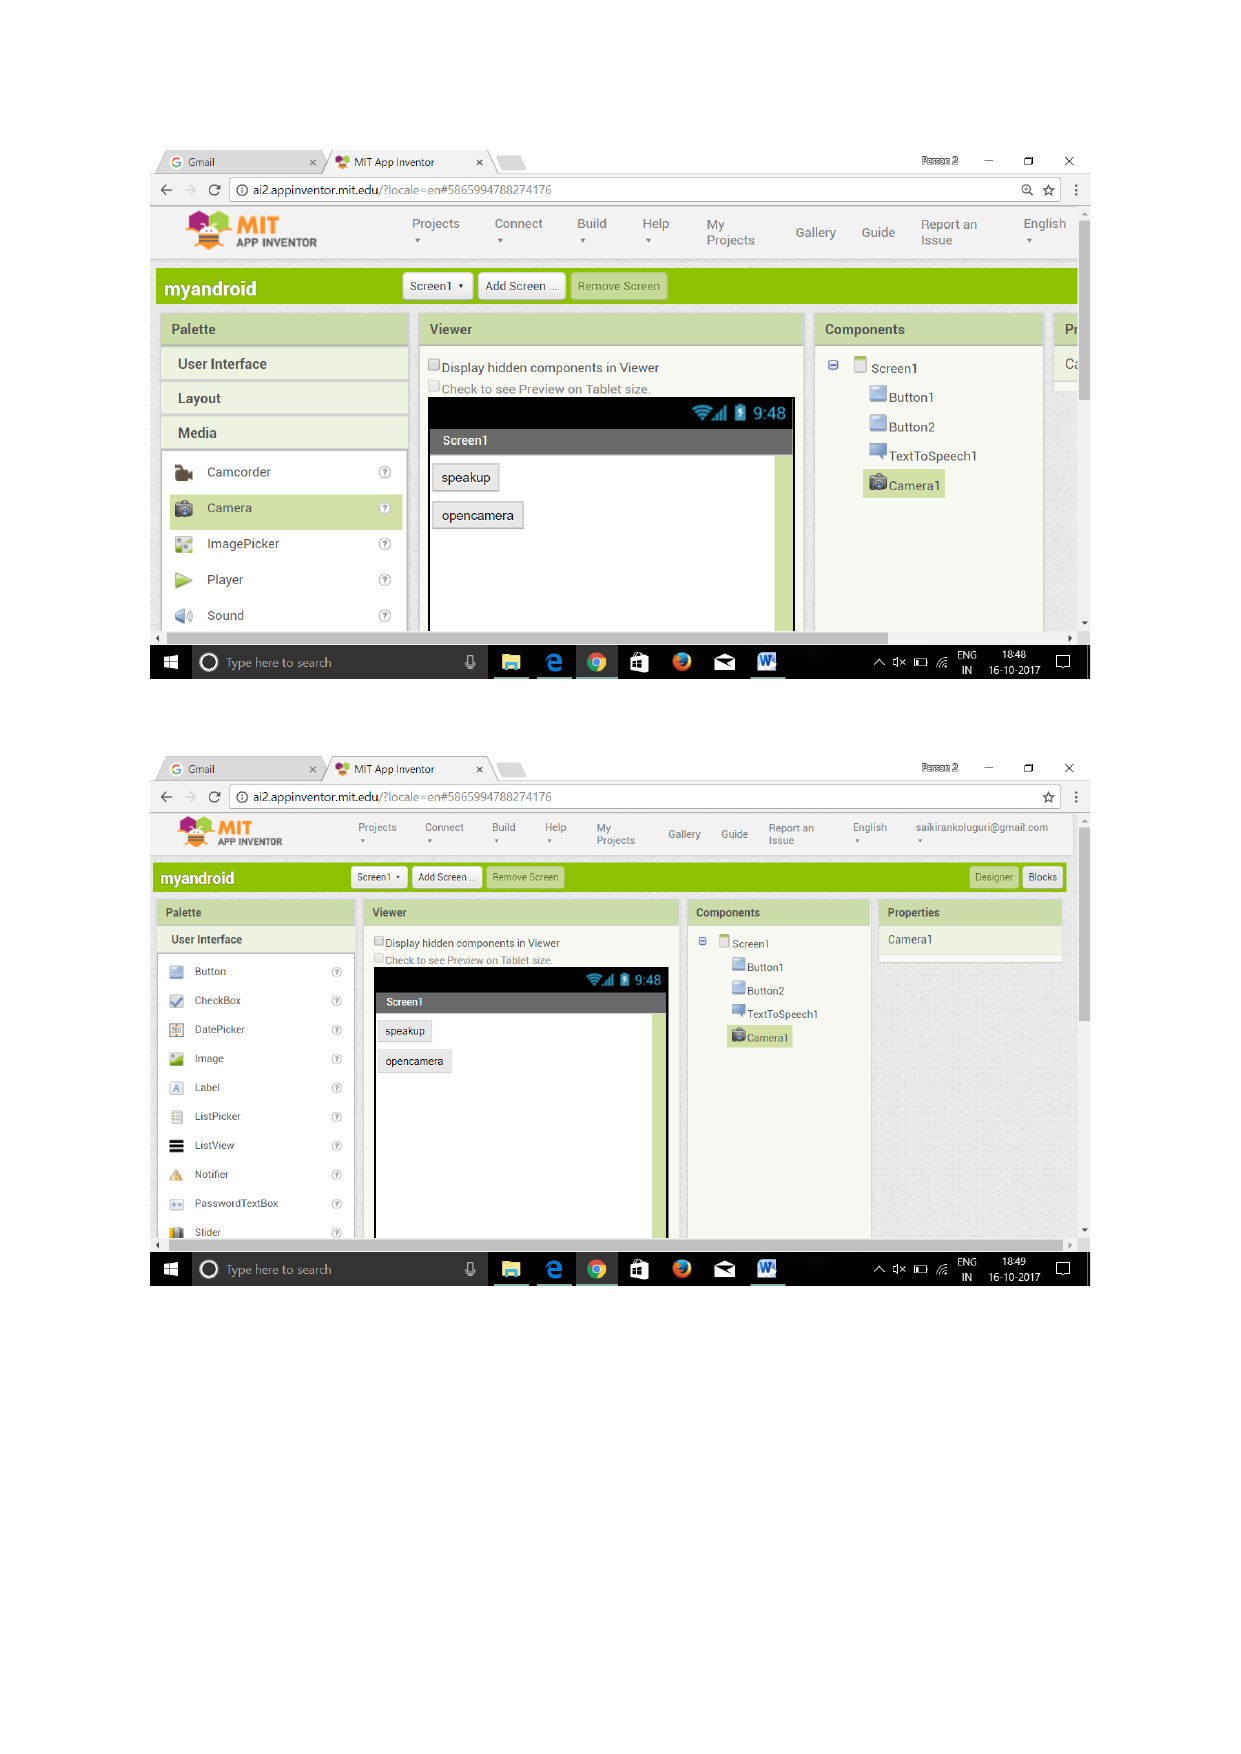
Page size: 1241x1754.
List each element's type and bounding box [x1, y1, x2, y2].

picture [150, 150, 1091, 679]
picture [150, 756, 1091, 1286]
